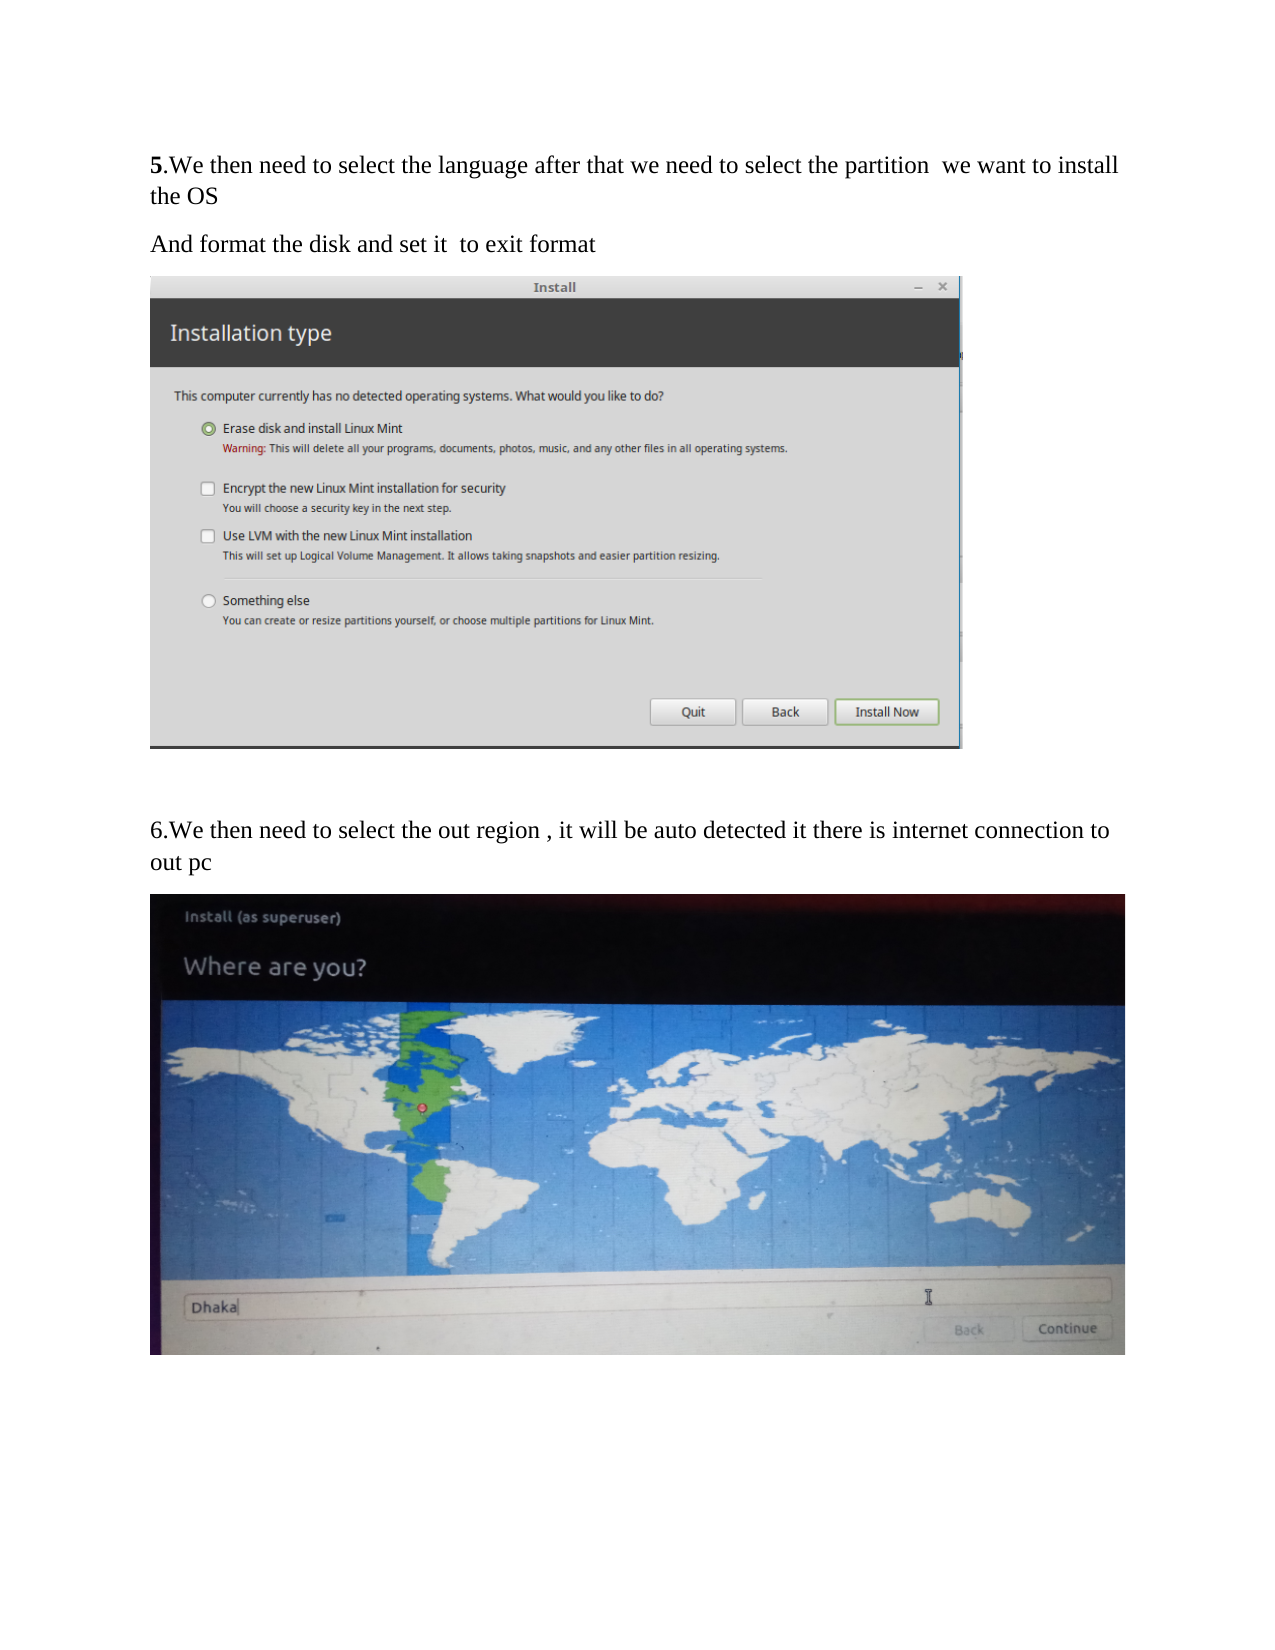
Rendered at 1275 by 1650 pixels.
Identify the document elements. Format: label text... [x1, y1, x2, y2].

text 6.We then need to select the out region , it will be auto detected it there is internet connection to out pc [150, 816, 1125, 875]
picture [150, 894, 1125, 1355]
text 5.We then need to select the language after that we need to select the partition we want to install the OS [150, 150, 1125, 210]
picture [150, 276, 963, 749]
text And format the disk and set it to exit format [150, 229, 1125, 257]
